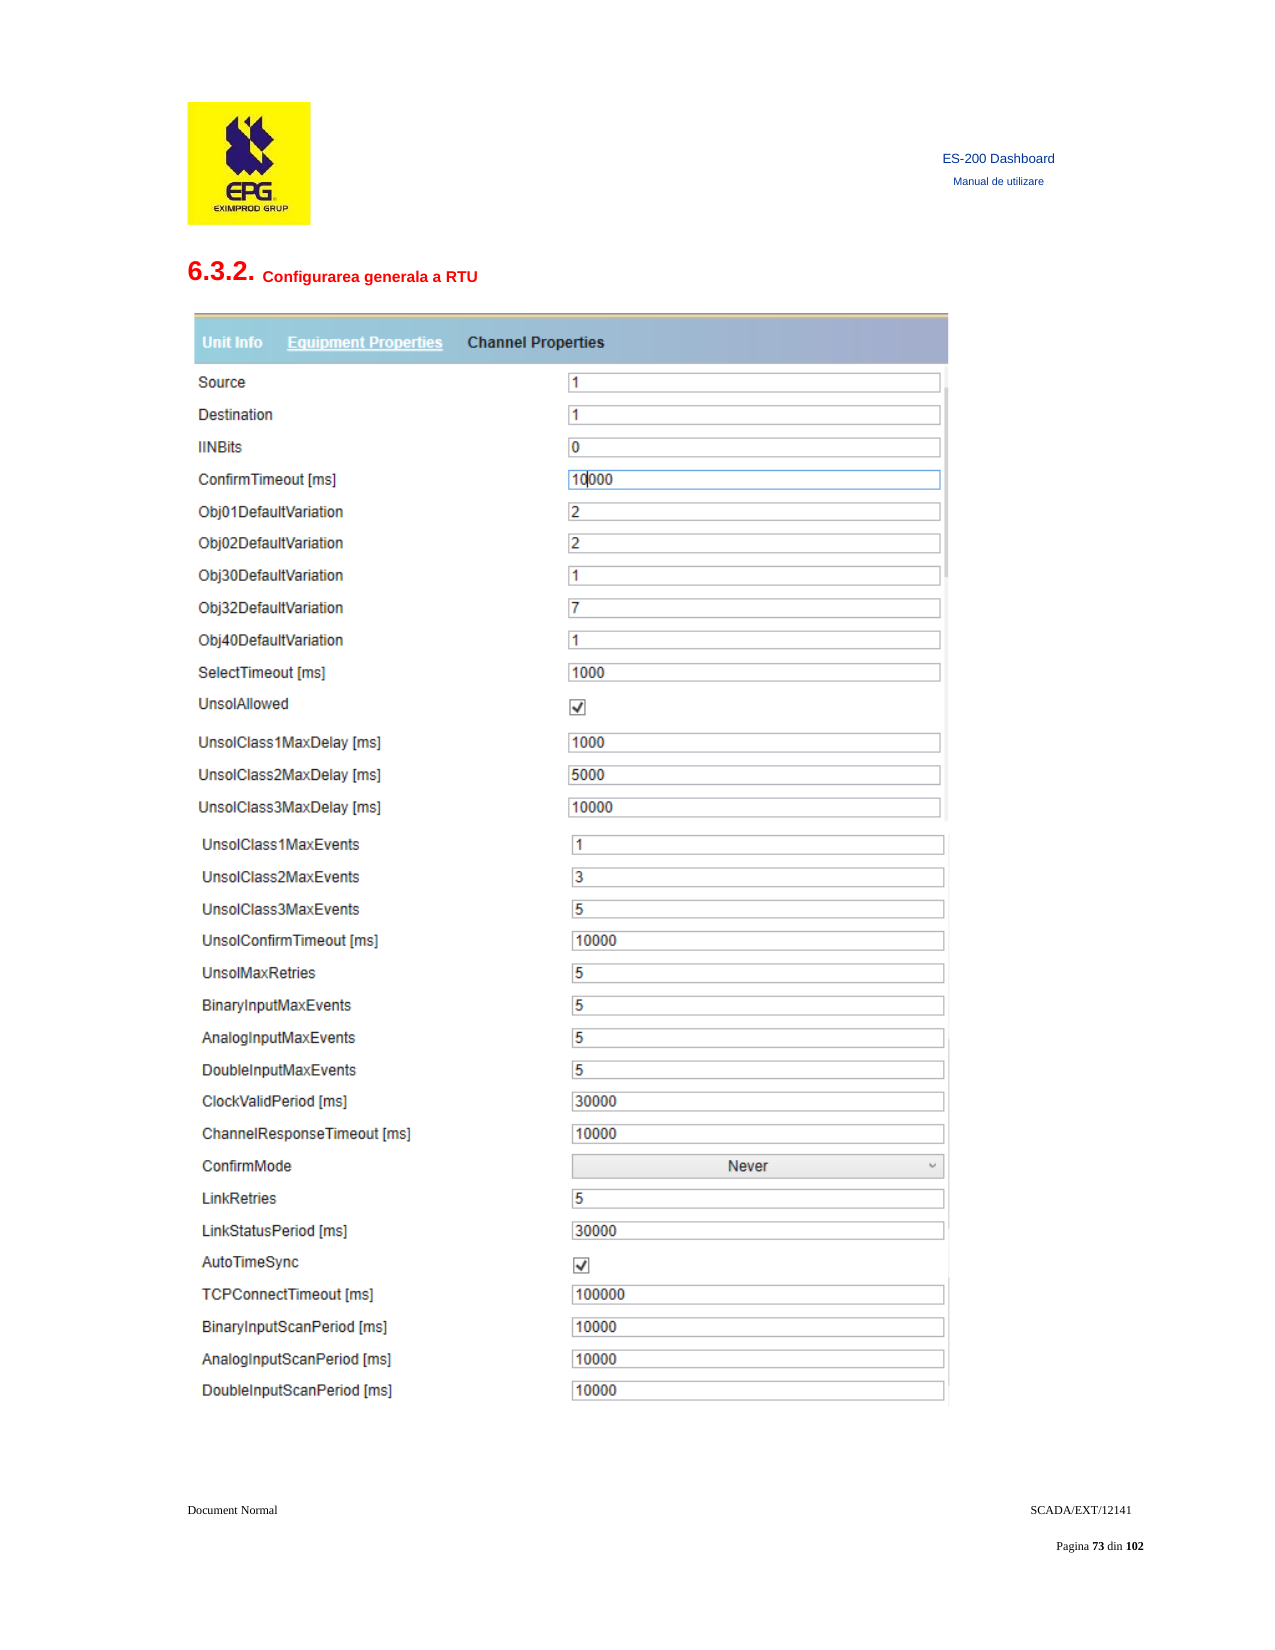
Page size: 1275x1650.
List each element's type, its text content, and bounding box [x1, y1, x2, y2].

picture [187, 313, 952, 1407]
picture [187, 102, 311, 225]
subtitle Configurarea generala a RTU [187, 254, 1152, 286]
